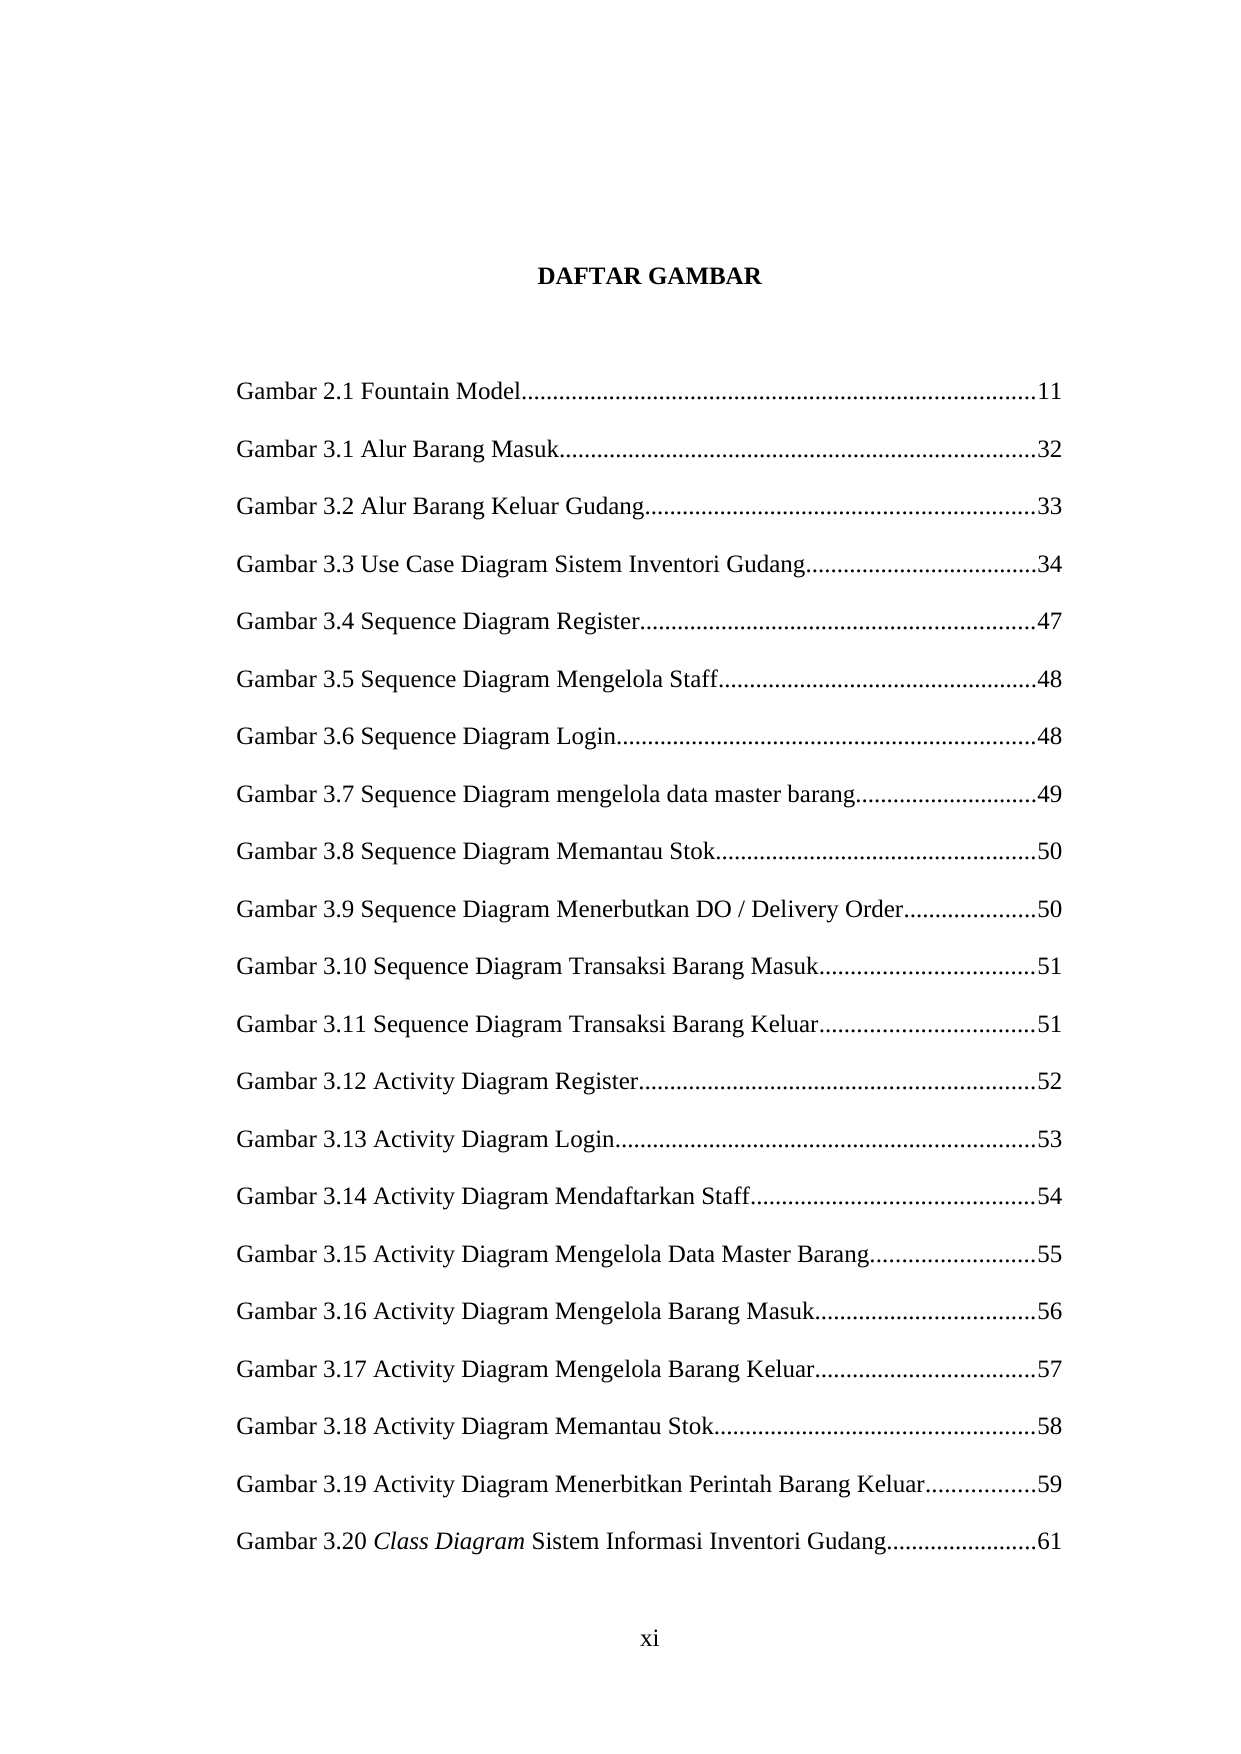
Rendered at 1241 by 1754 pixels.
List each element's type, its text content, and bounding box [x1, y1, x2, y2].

text Gambar 3.13 Activity Diagram Login 53 [236, 1124, 1063, 1152]
text Gambar 3.4 Sequence Diagram Register 47 [236, 606, 1063, 635]
text Gambar 3.20 Class Diagram Sistem Informasi Inventori Gudang 61 [236, 1526, 1063, 1555]
text Gambar 3.3 Use Case Diagram Sistem Inventori Gudang 34 [236, 549, 1063, 577]
text Gambar 3.2 Alur Barang Keluar Gudang 33 [236, 491, 1063, 520]
text Gambar 3.19 Activity Diagram Menerbitkan Perintah Barang Keluar 59 [236, 1469, 1063, 1497]
text Gambar 3.1 Alur Barang Masuk 32 [236, 434, 1063, 462]
text Gambar 3.12 Activity Diagram Register 52 [236, 1066, 1063, 1095]
text Gambar 3.7 Sequence Diagram mengelola data master barang 49 [236, 779, 1063, 807]
text Gambar 3.14 Activity Diagram Mendaftarkan Staff 54 [236, 1181, 1063, 1210]
text Gambar 2.1 Fountain Model 11 [236, 376, 1063, 405]
text Gambar 3.15 Activity Diagram Mengelola Data Master Barang 55 [236, 1239, 1063, 1267]
text Gambar 3.11 Sequence Diagram Transaksi Barang Keluar 51 [236, 1009, 1063, 1037]
text Gambar 3.18 Activity Diagram Memantau Stok 58 [236, 1411, 1063, 1440]
text Gambar 3.17 Activity Diagram Mengelola Barang Keluar 57 [236, 1354, 1063, 1382]
text Gambar 3.9 Sequence Diagram Menerbutkan DO / Delivery Order 50 [236, 894, 1063, 922]
text Gambar 3.6 Sequence Diagram Login 48 [236, 721, 1063, 750]
text Gambar 3.5 Sequence Diagram Mengelola Staff 48 [236, 664, 1063, 692]
subtitle DAFTAR GAMBAR [236, 261, 1063, 290]
text Gambar 3.16 Activity Diagram Mengelola Barang Masuk 56 [236, 1296, 1063, 1325]
text Gambar 3.8 Sequence Diagram Memantau Stok 50 [236, 836, 1063, 865]
text Gambar 3.10 Sequence Diagram Transaksi Barang Masuk 51 [236, 951, 1063, 980]
